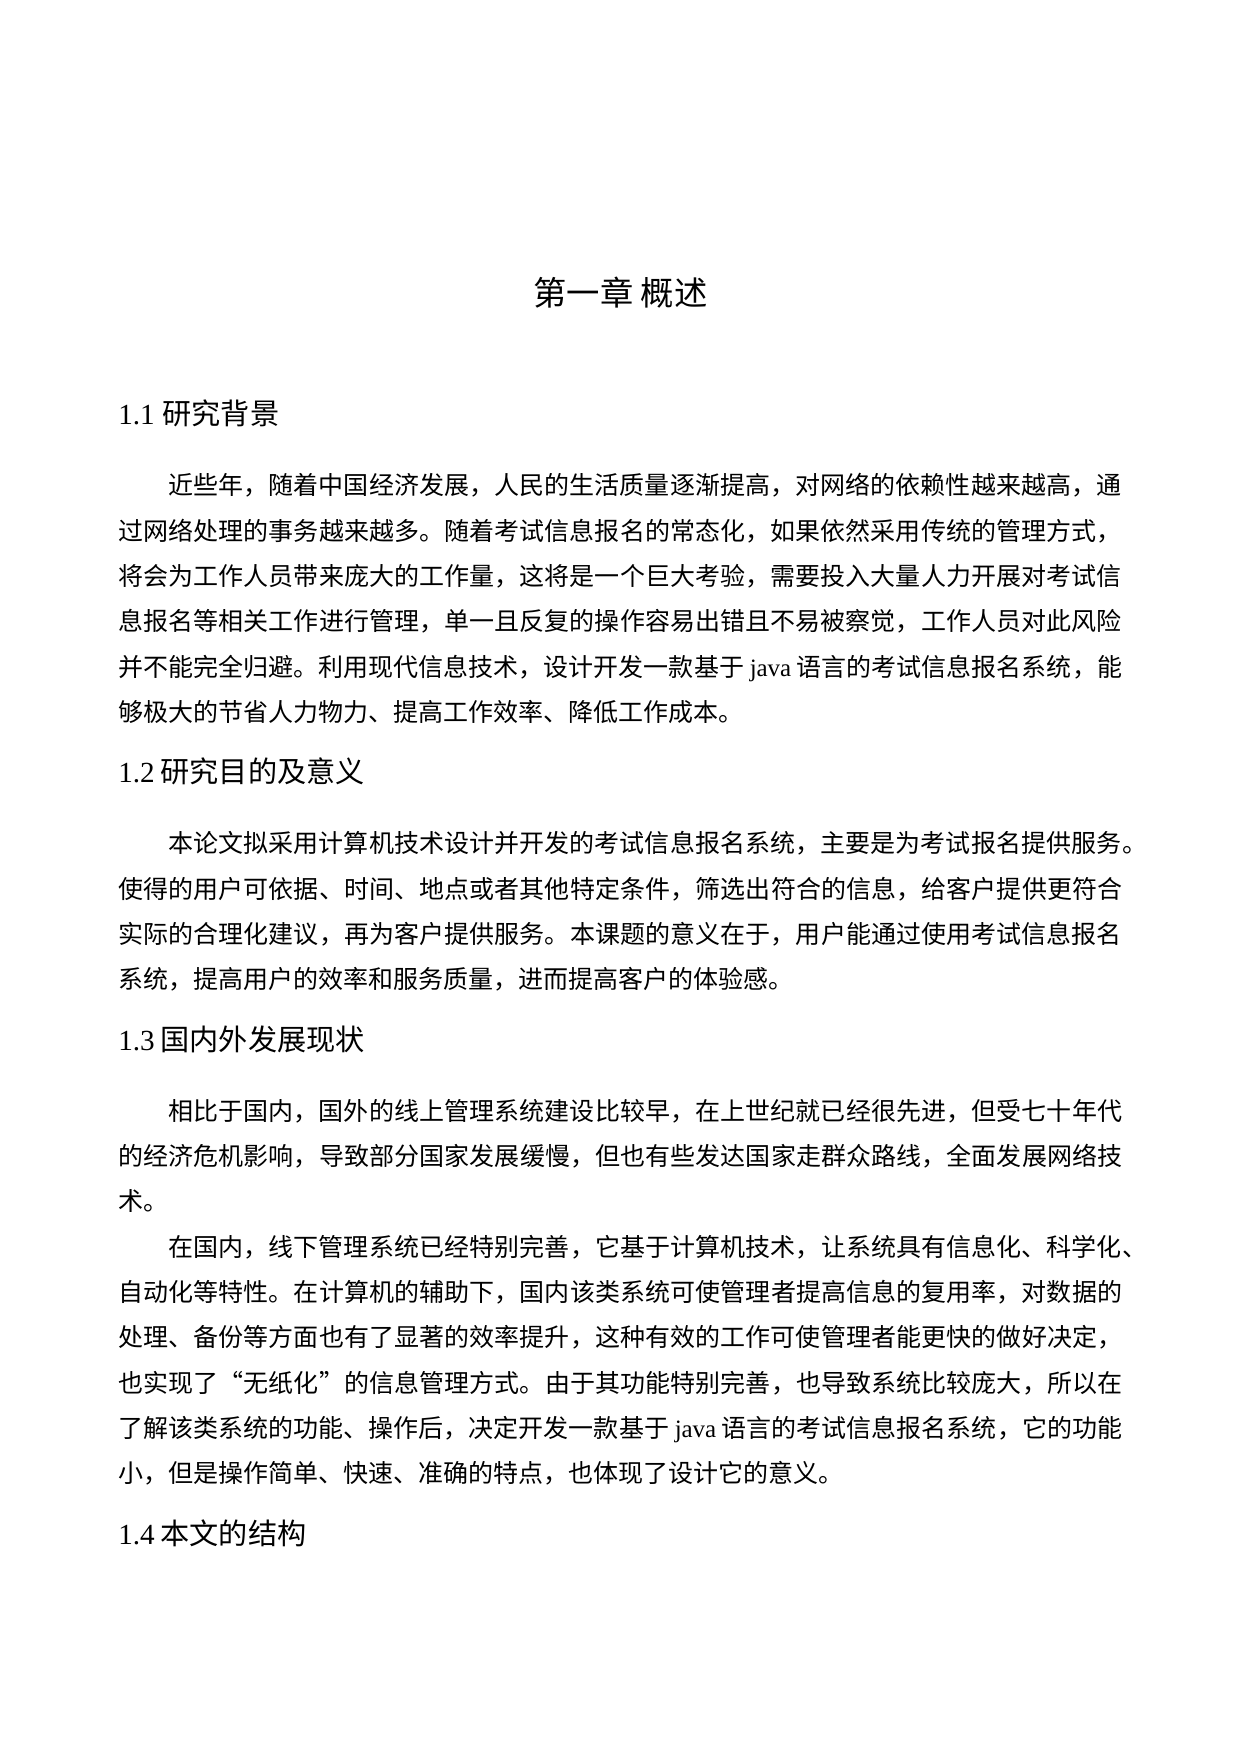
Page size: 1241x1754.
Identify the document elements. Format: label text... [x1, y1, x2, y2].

text 近些年，随着中国经济发展，人民的生活质量逐渐提高，对网络的依赖性越来越高，通过网络处理的事务越来越多。随着考试信息报名的常态化，如果依然采用传统的管理方式，将会为工作人员带来庞大的工作量，这将是一个巨大考验，需要投入大量人力开展对考试信息报名等相关工作进行管理，单一且反复的操作容易出错且不易被察觉，工作人员对此风险并不能完全归避。利用现代信息技术，设计开发一款基于java语言的考试信息报名系统，能够极大的节省人力物力、提高工作效率、降低工作成本。 [118, 466, 1122, 728]
text 本论文拟采用计算机技术设计并开发的考试信息报名系统，主要是为考试报名提供服务。使得的用户可依据、时间、地点或者其他特定条件，筛选出符合的信息，给客户提供更符合实际的合理化建议，再为客户提供服务。本课题的意义在于，用户能通过使用考试信息报名系统，提高用户的效率和服务质量，进而提高客户的体验感。 [118, 824, 1122, 996]
text 相比于国内，国外的线上管理系统建设比较早，在上世纪就已经很先进，但受七十年代的经济危机影响，导致部分国家发展缓慢，但也有些发达国家走群众路线，全面发展网络技术。 [118, 1091, 1122, 1218]
subtitle 1.3国内外发展现状 [118, 1005, 1122, 1070]
subtitle 1.1 研究背景 [118, 379, 1122, 444]
text 在国内，线下管理系统已经特别完善，它基于计算机技术，让系统具有信息化、科学化、自动化等特性。在计算机的辅助下，国内该类系统可使管理者提高信息的复用率，对数据的处理、备份等方面也有了显著的效率提升，这种有效的工作可使管理者能更快的做好决定，也实现了“无纸化”的信息管理方式。由于其功能特别完善，也导致系统比较庞大，所以在了解该类系统的功能、操作后，决定开发一款基于java语言的考试信息报名系统，它的功能小，但是操作简单、快速、准确的特点，也体现了设计它的意义。 [118, 1227, 1122, 1490]
subtitle 1.2研究目的及意义 [118, 738, 1122, 803]
subtitle 第一章 概述 [118, 258, 1122, 323]
subtitle 1.4本文的结构 [118, 1499, 1122, 1564]
